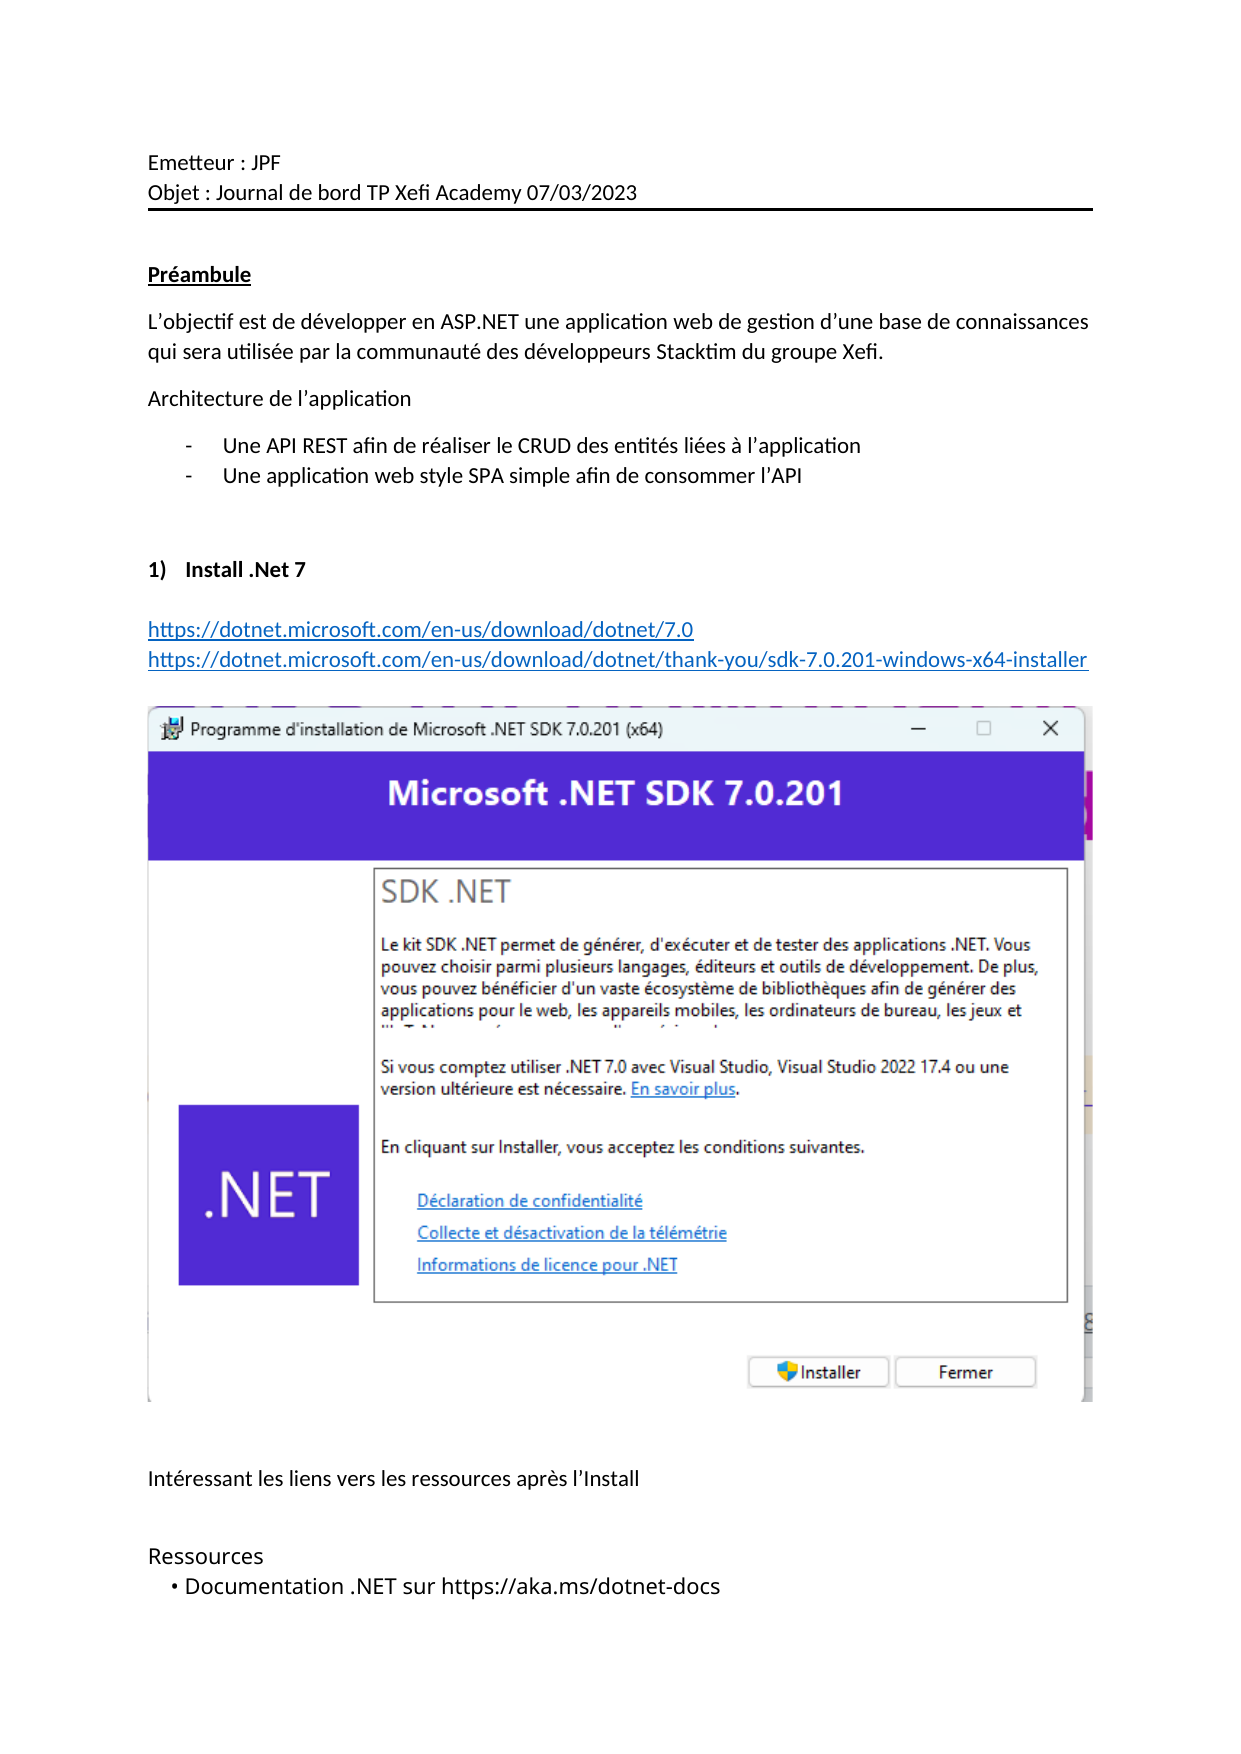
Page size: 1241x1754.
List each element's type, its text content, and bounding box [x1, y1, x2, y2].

picture [147, 706, 1093, 1402]
list Une API REST afin de réaliser le CRUD des entités liées à l’application [185, 431, 1093, 459]
list https://dotnet.microsoft.com/en-us/download/dotnet/7.0 [148, 615, 1093, 643]
list Intéressant les liens vers les ressources après l’Install [148, 1464, 1093, 1492]
text L’objectif est de développer en ASP.NET une application web de gestion d’une base de connaissances qui sera utilisée par la communauté des développeurs Stacktim du groupe Xefi. [148, 307, 1093, 365]
list Une application web style SPA simple afin de consommer l’API [185, 461, 1093, 489]
text Ressources [148, 1541, 1093, 1571]
text Emetteur : JPF [148, 148, 1093, 176]
text Objet : Journal de bord TP Xefi Academy 07/03/2023 [148, 178, 1093, 208]
list Install .Net 7 [148, 555, 1093, 583]
text • Documentation .NET sur https://aka.ms/dotnet-docs [148, 1571, 1093, 1601]
text Architecture de l’application [148, 384, 1093, 412]
text Préambule [148, 260, 1093, 288]
list https://dotnet.microsoft.com/en-us/download/dotnet/thank-you/sdk-7.0.201-windows-x64-installer [148, 646, 1093, 673]
